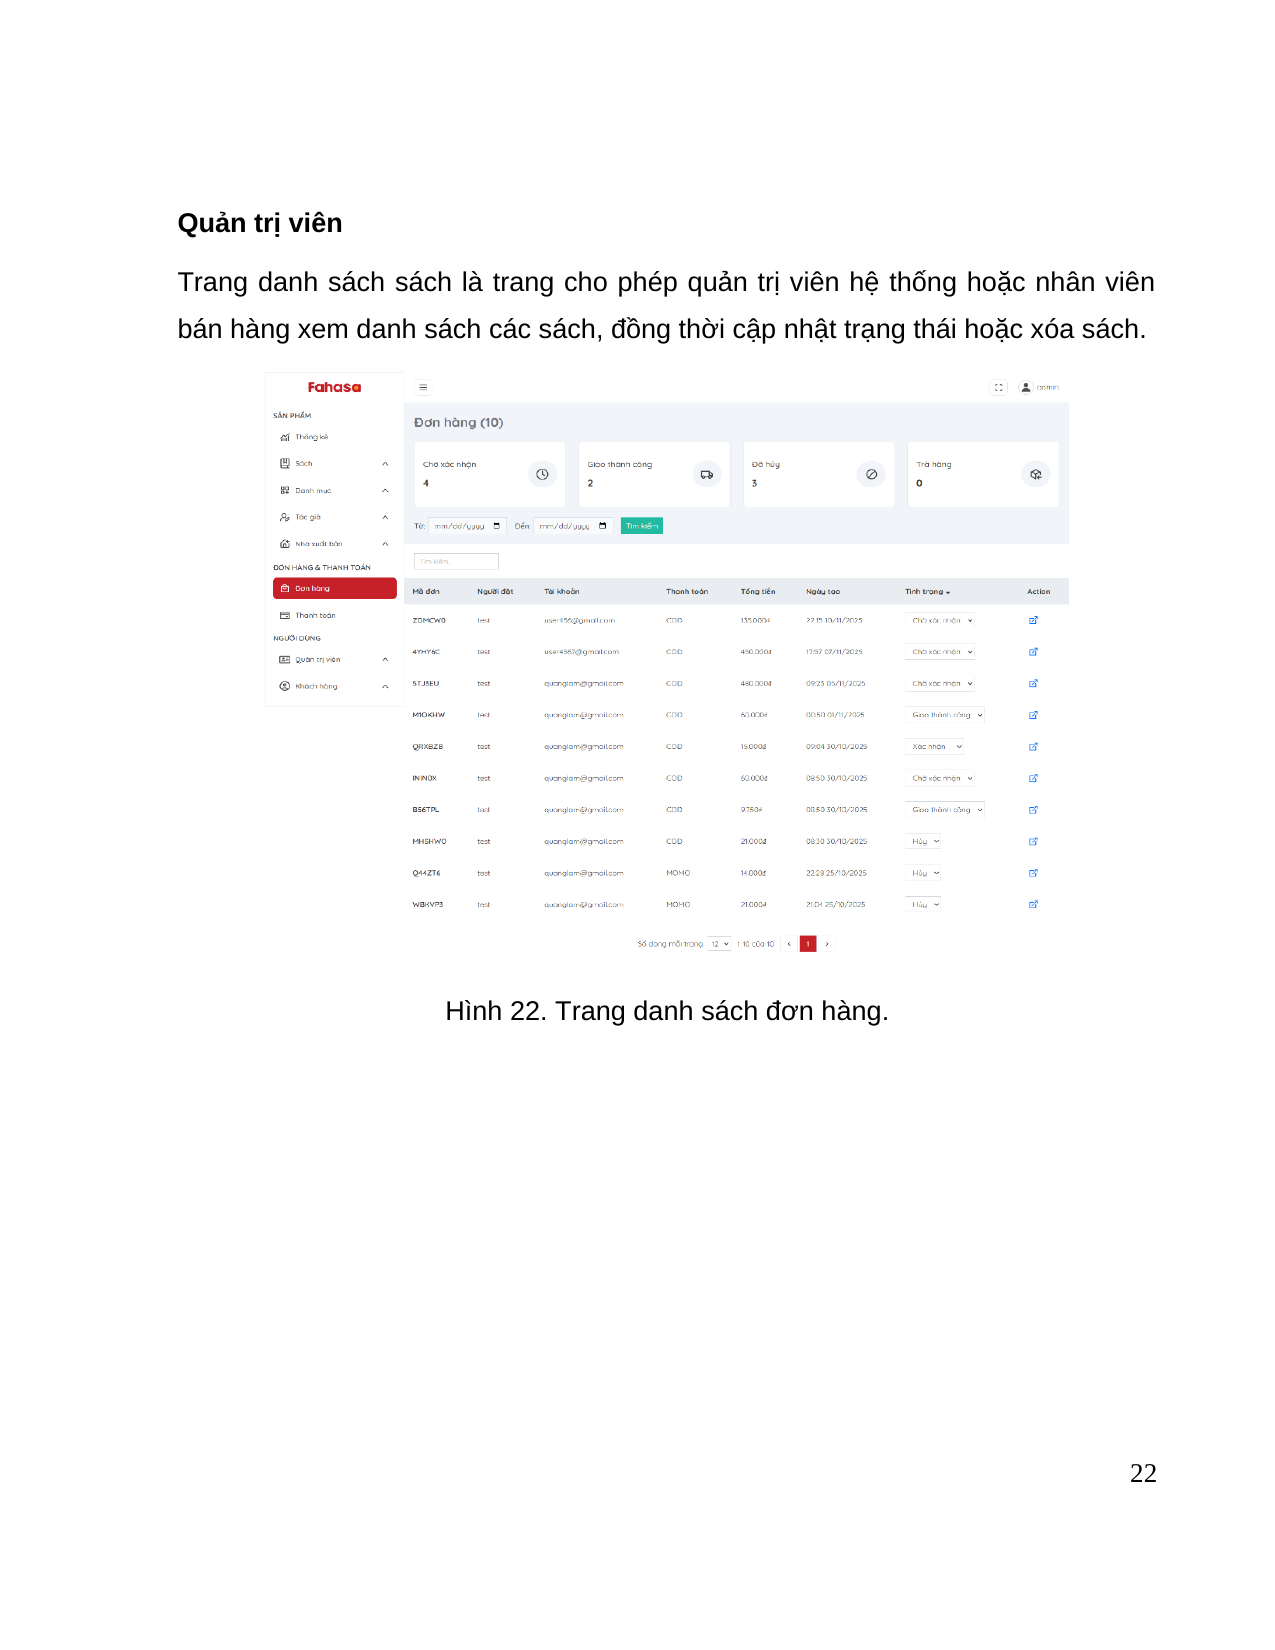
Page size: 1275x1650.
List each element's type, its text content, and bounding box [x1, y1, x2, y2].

text Quản trị viên [177, 207, 1157, 238]
picture [265, 372, 1069, 967]
text Hình 22. Trang danh sách đơn hàng. [177, 995, 1157, 1026]
text Trang danh sách sách là trang cho phép quản trị viên hệ thống hoặc nhân viên bán hàng xem danh sách các sách, đồng thời cập nhật trạng thái hoặc xóa sách. [177, 266, 1157, 344]
